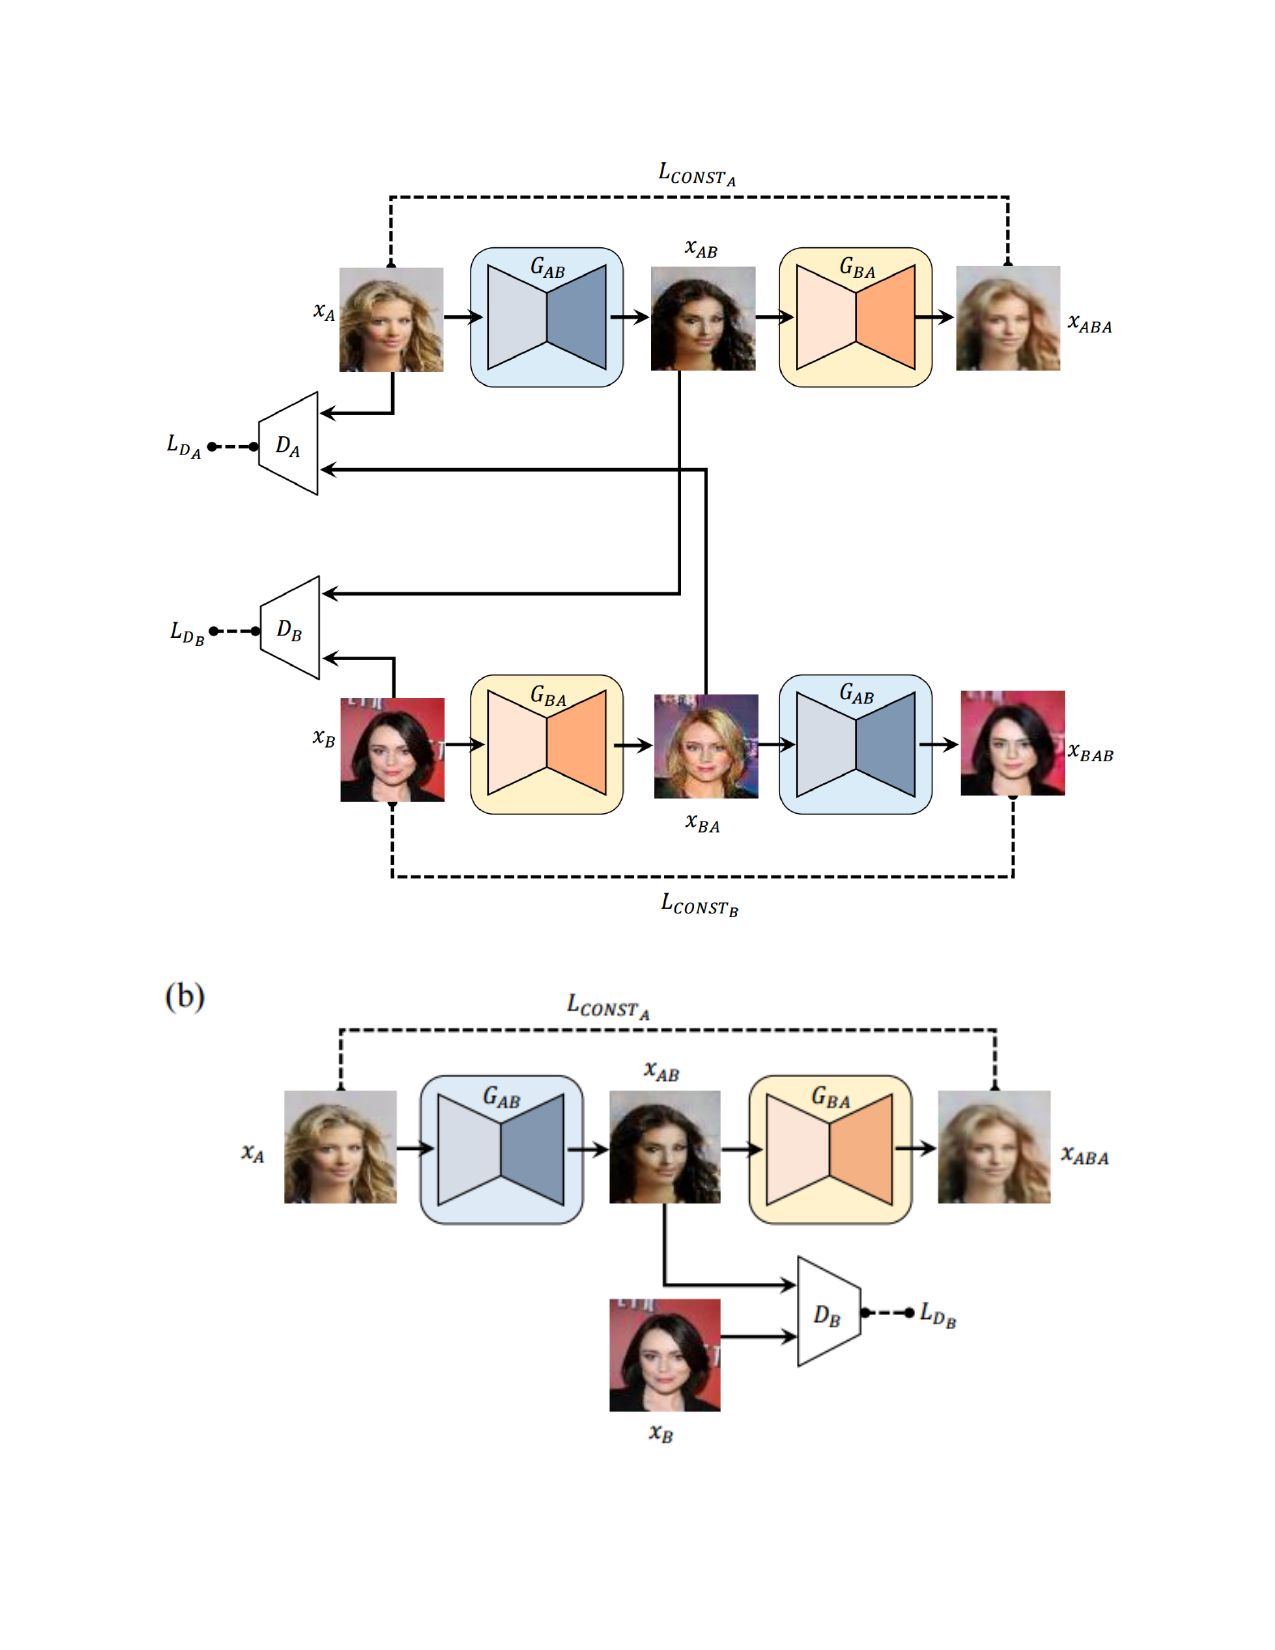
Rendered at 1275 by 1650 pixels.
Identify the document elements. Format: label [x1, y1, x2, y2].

picture [150, 150, 1125, 929]
picture [150, 947, 1123, 1459]
